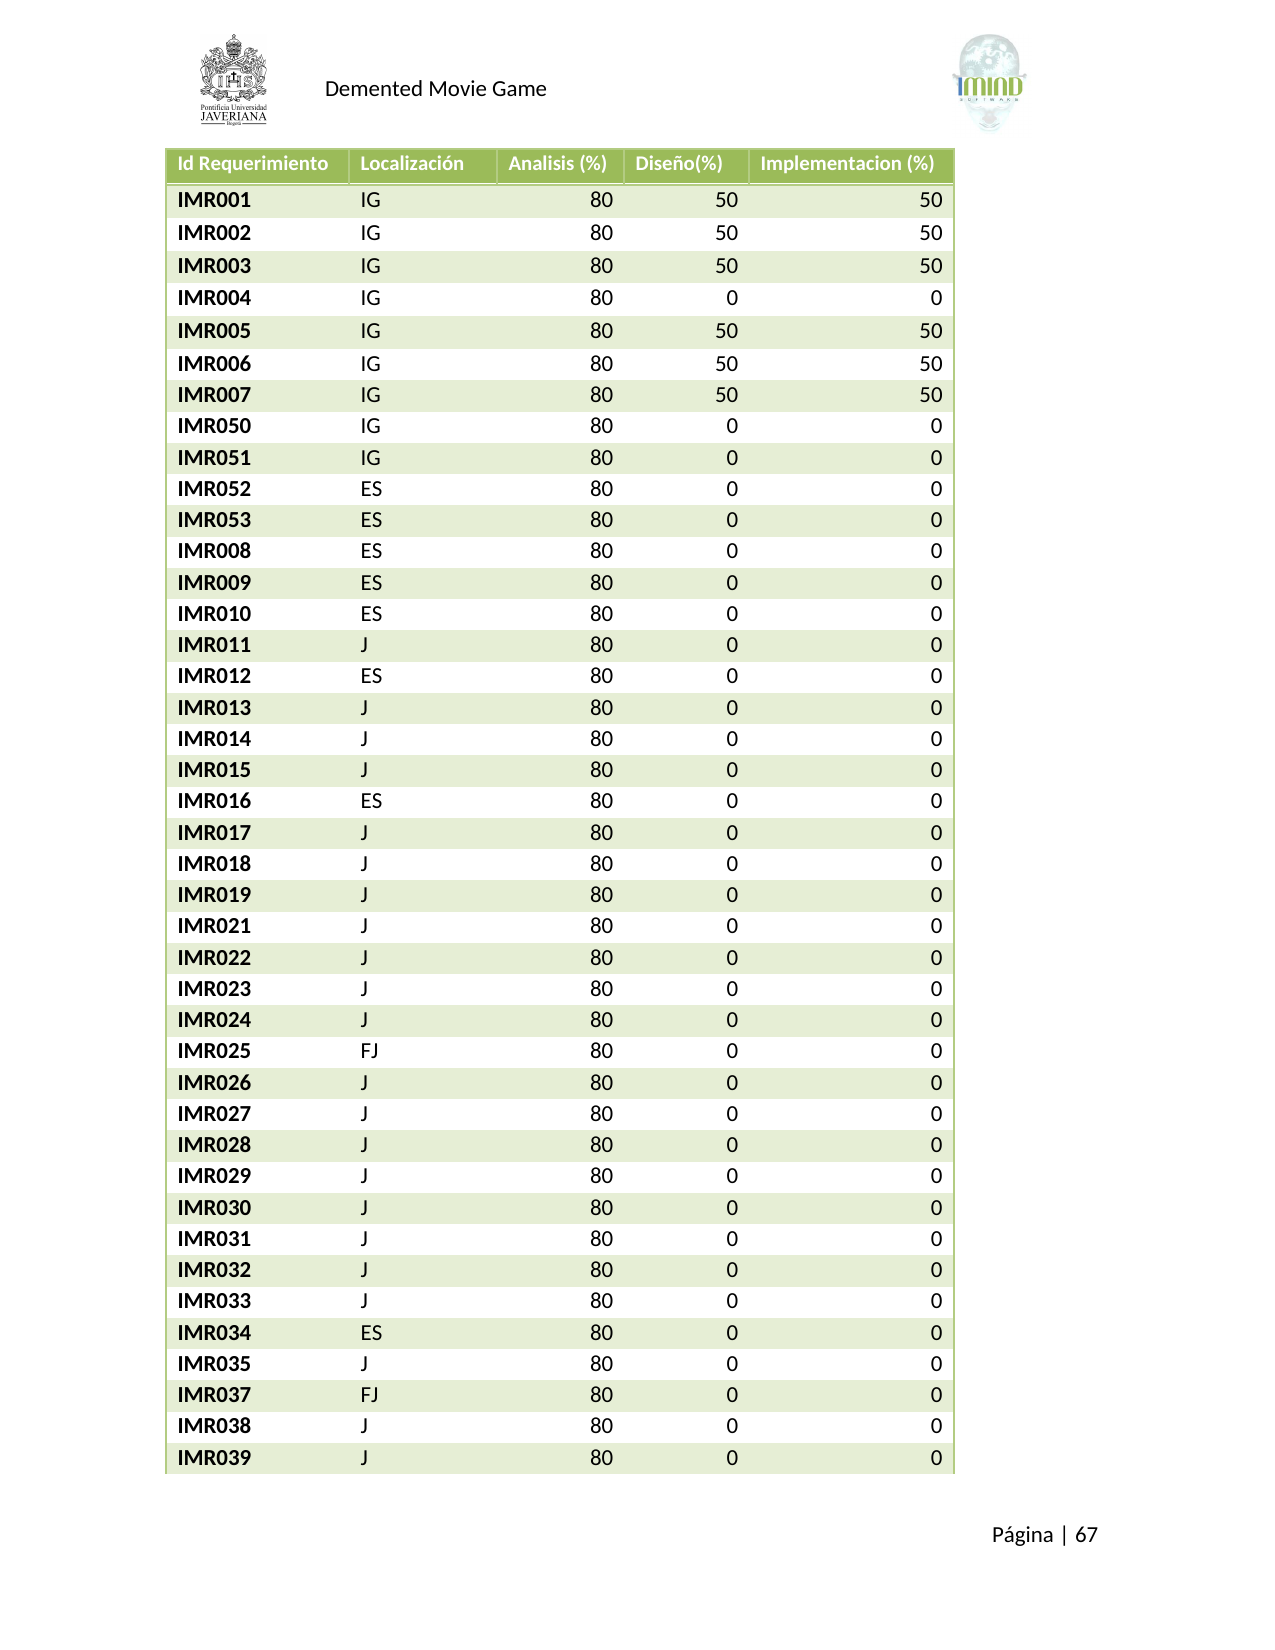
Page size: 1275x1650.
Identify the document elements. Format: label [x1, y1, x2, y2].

picture [200, 34, 267, 126]
picture [951, 34, 1033, 138]
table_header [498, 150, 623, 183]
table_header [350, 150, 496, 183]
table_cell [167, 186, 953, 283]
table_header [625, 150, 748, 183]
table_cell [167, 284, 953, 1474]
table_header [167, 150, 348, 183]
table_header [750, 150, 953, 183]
